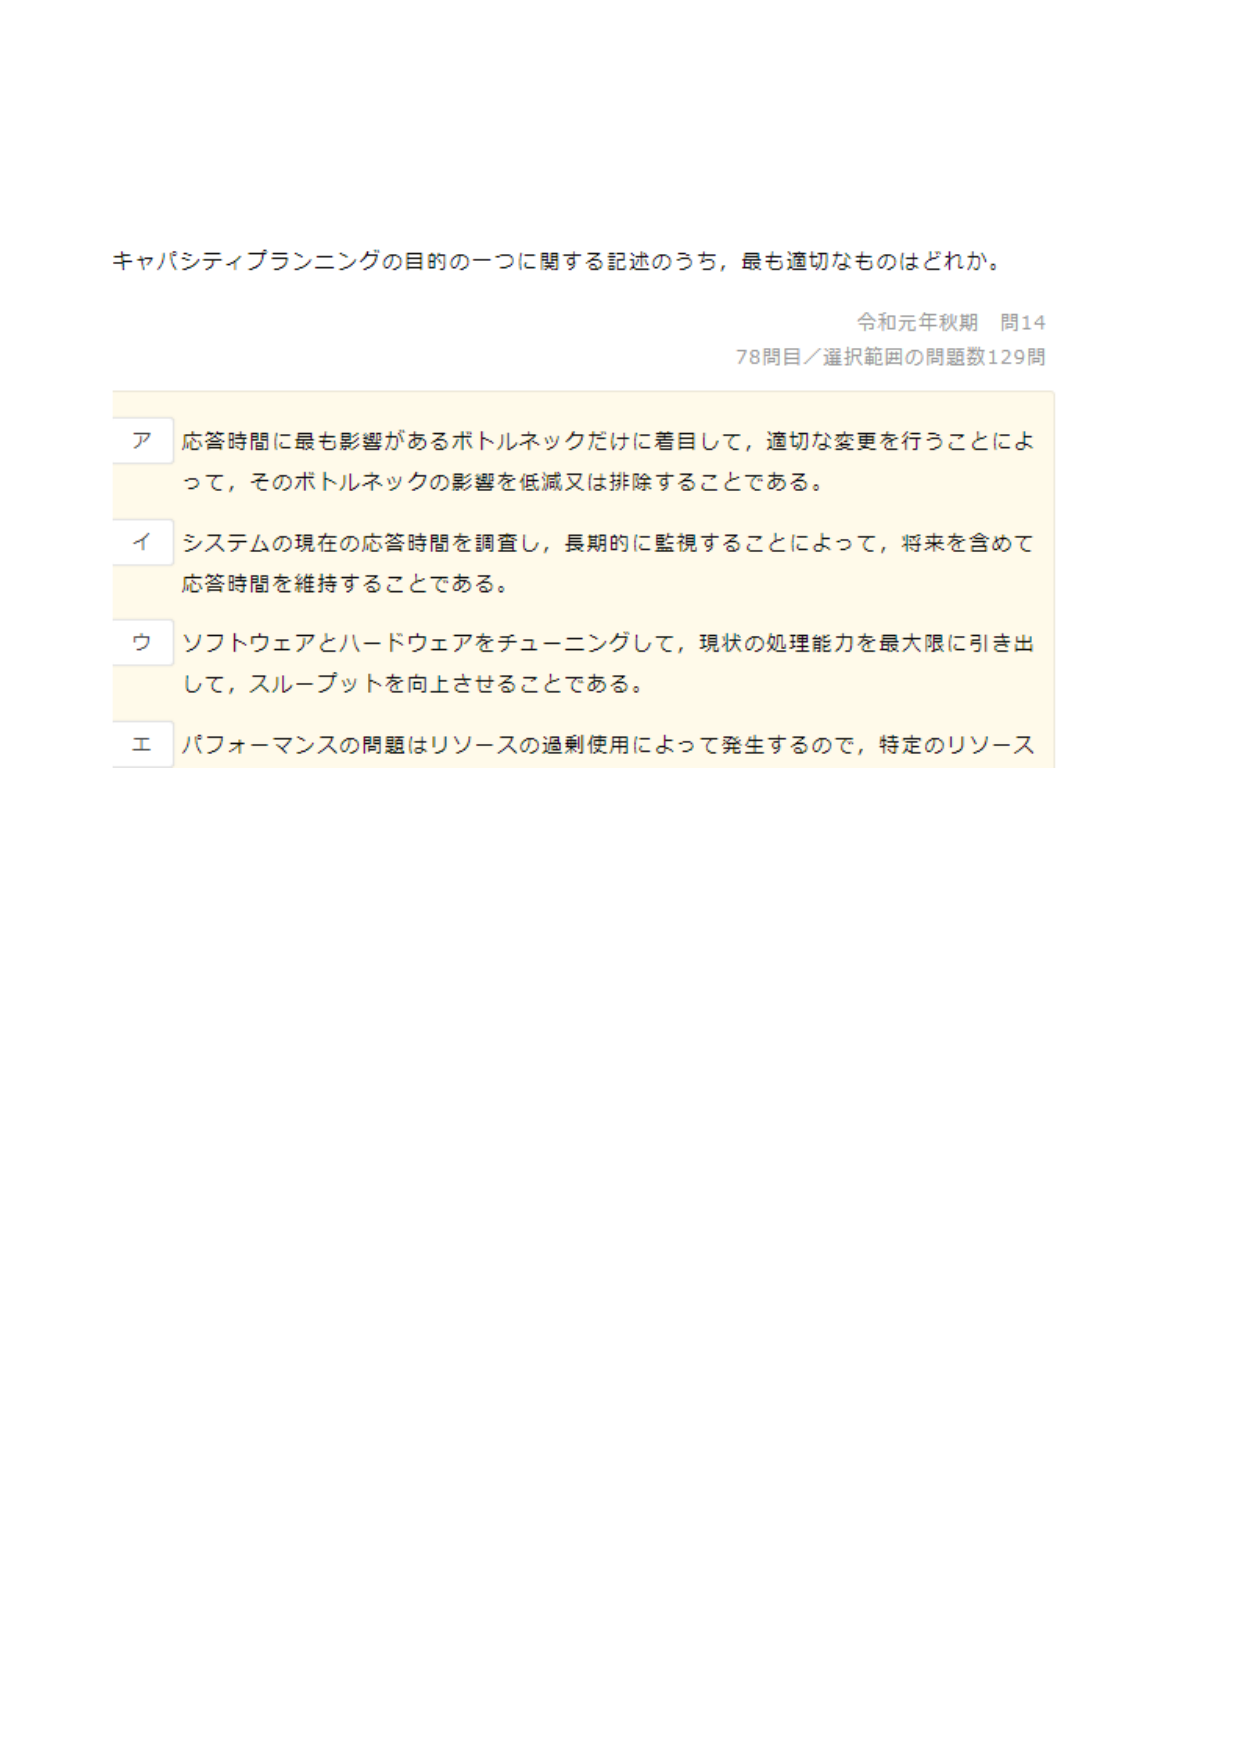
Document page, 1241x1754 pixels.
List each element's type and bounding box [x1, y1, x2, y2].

picture [112, 239, 1071, 768]
